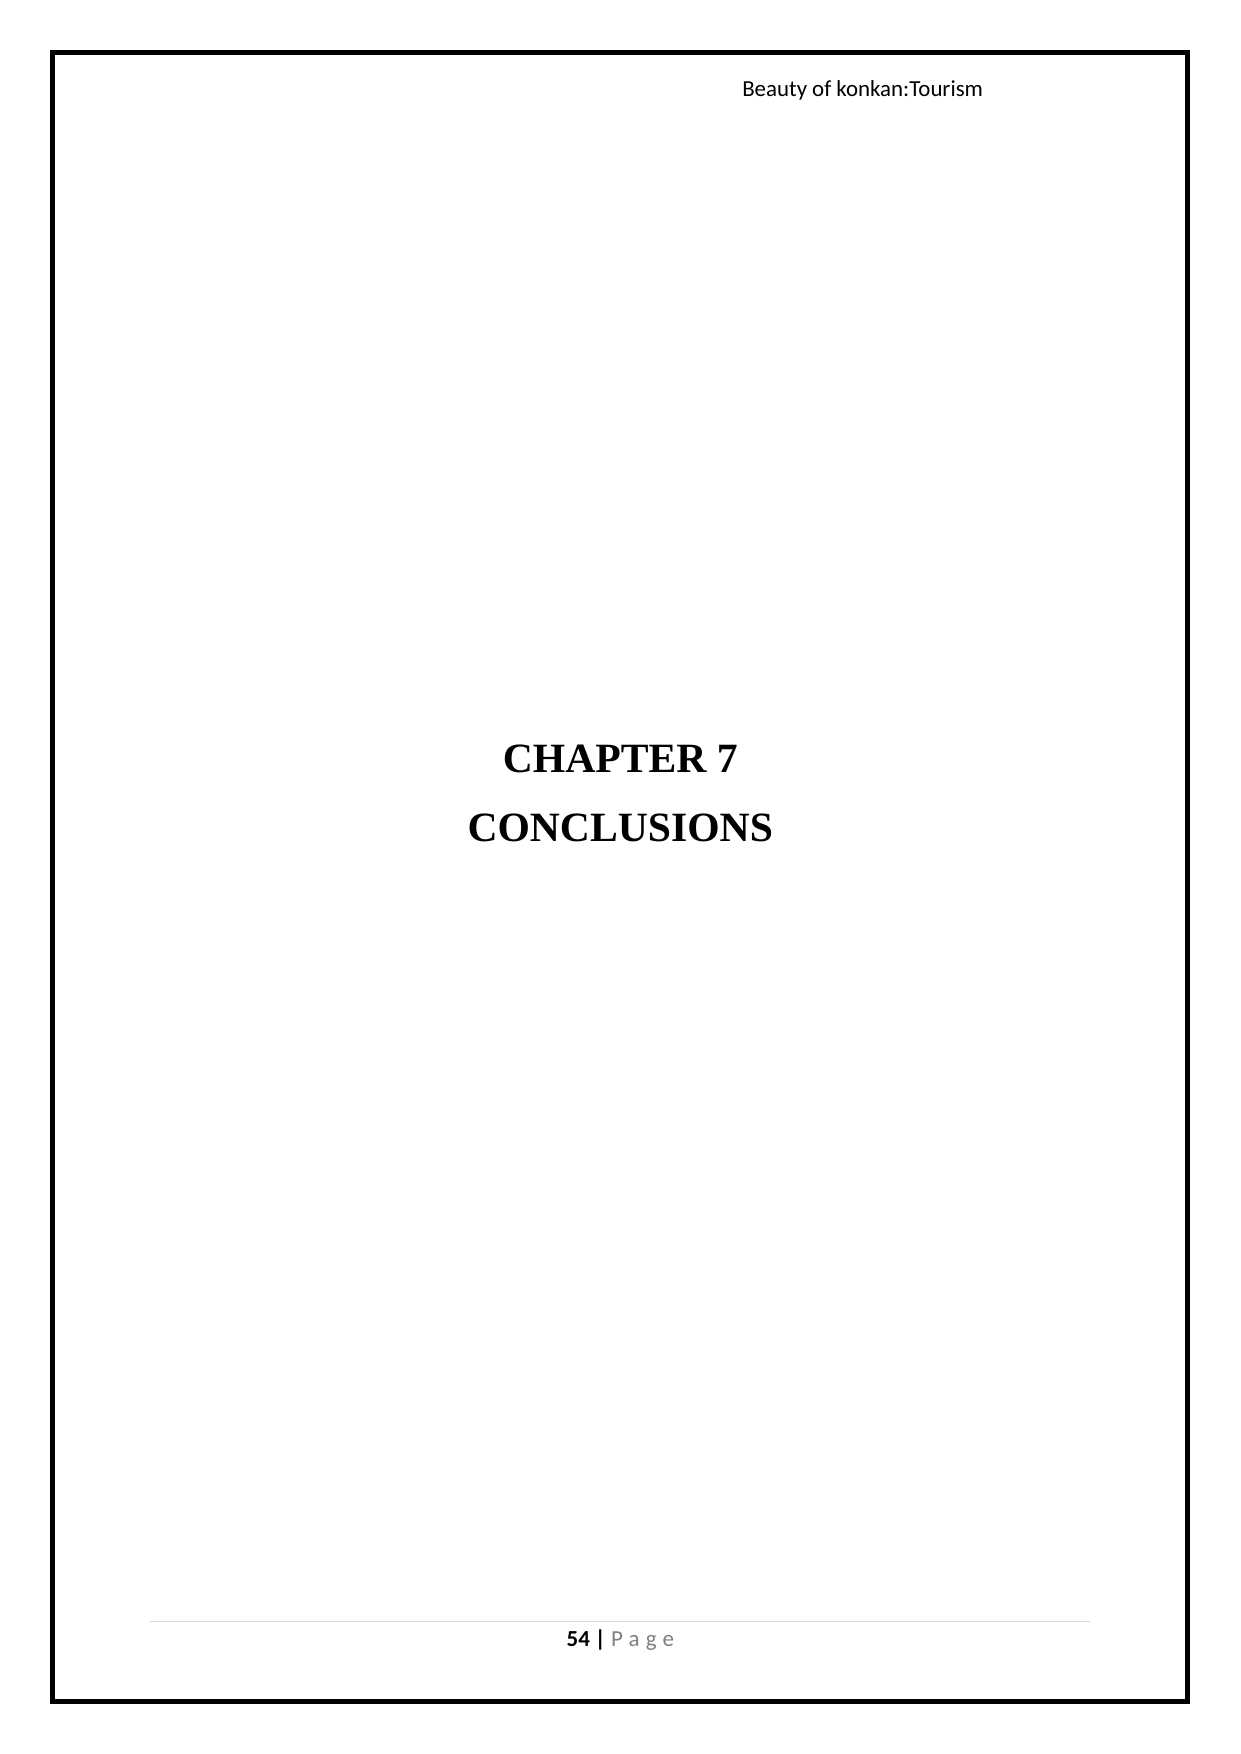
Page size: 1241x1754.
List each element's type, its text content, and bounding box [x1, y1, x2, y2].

text CHAPTER 7 [150, 734, 1090, 782]
text CONCLUSIONS [150, 802, 1090, 850]
